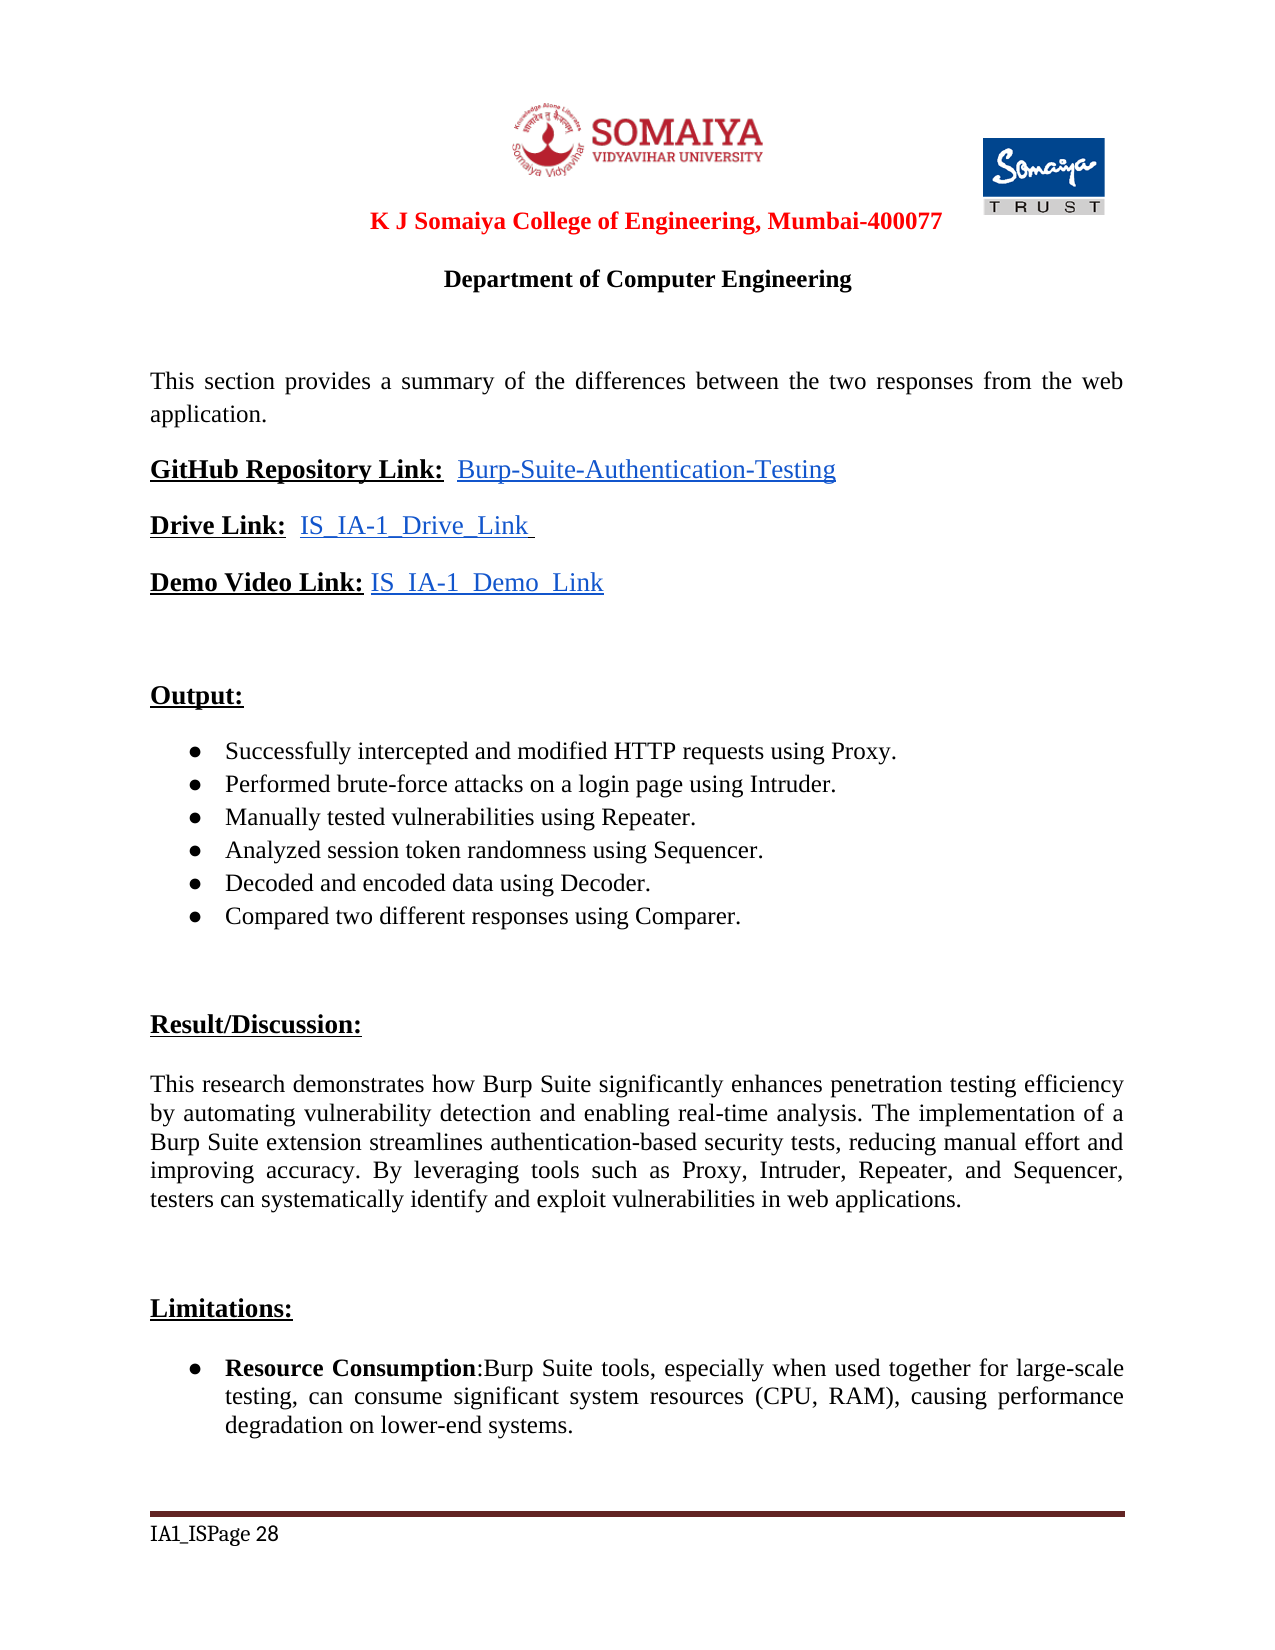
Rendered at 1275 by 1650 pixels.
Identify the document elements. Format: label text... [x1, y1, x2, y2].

text This section provides a summary of the differences between the two responses from the web application. [150, 366, 1125, 428]
list Successfully intercepted and modified HTTP requests using Proxy. [187, 736, 1125, 764]
text Limitations: [150, 1292, 1125, 1323]
list Decoded and encoded data using Decoder. [187, 868, 1125, 897]
list Resource Consumption:Burp Suite tools, especially when used together for large-scale testing, can consume significant system resources (CPU, RAM), causing performance degradation on lower-end systems. [187, 1353, 1125, 1439]
text GitHub Repository Link: Burp-Suite-Authentication-Testing [150, 453, 1125, 484]
text Result/Discussion: [150, 1008, 1125, 1040]
picture [983, 138, 1105, 215]
text Output: [150, 679, 1125, 710]
list Performed brute-force attacks on a login page using Intruder. [187, 769, 1125, 797]
text Demo Video Link: IS_IA-1_Demo_Link [150, 566, 1125, 597]
picture [512, 103, 763, 177]
text Drive Link: IS_IA-1_Drive_Link [150, 509, 1125, 541]
list Analyzed session token randomness using Sequencer. [187, 835, 1125, 863]
list Manually tested vulnerabilities using Repeater. [187, 802, 1125, 831]
text This research demonstrates how Burp Suite significantly enhances penetration testing efficiency by automating vulnerability detection and enabling real-time analysis. The implementation of a Burp Suite extension streamlines authentication-based security tests, reducing manual effort and improving accuracy. By leveraging tools such as Proxy, Intruder, Repeater, and Sequencer, testers can systematically identify and exploit vulnerabilities in web applications. [150, 1069, 1125, 1213]
list Compared two different responses using Comparer. [187, 901, 1125, 929]
